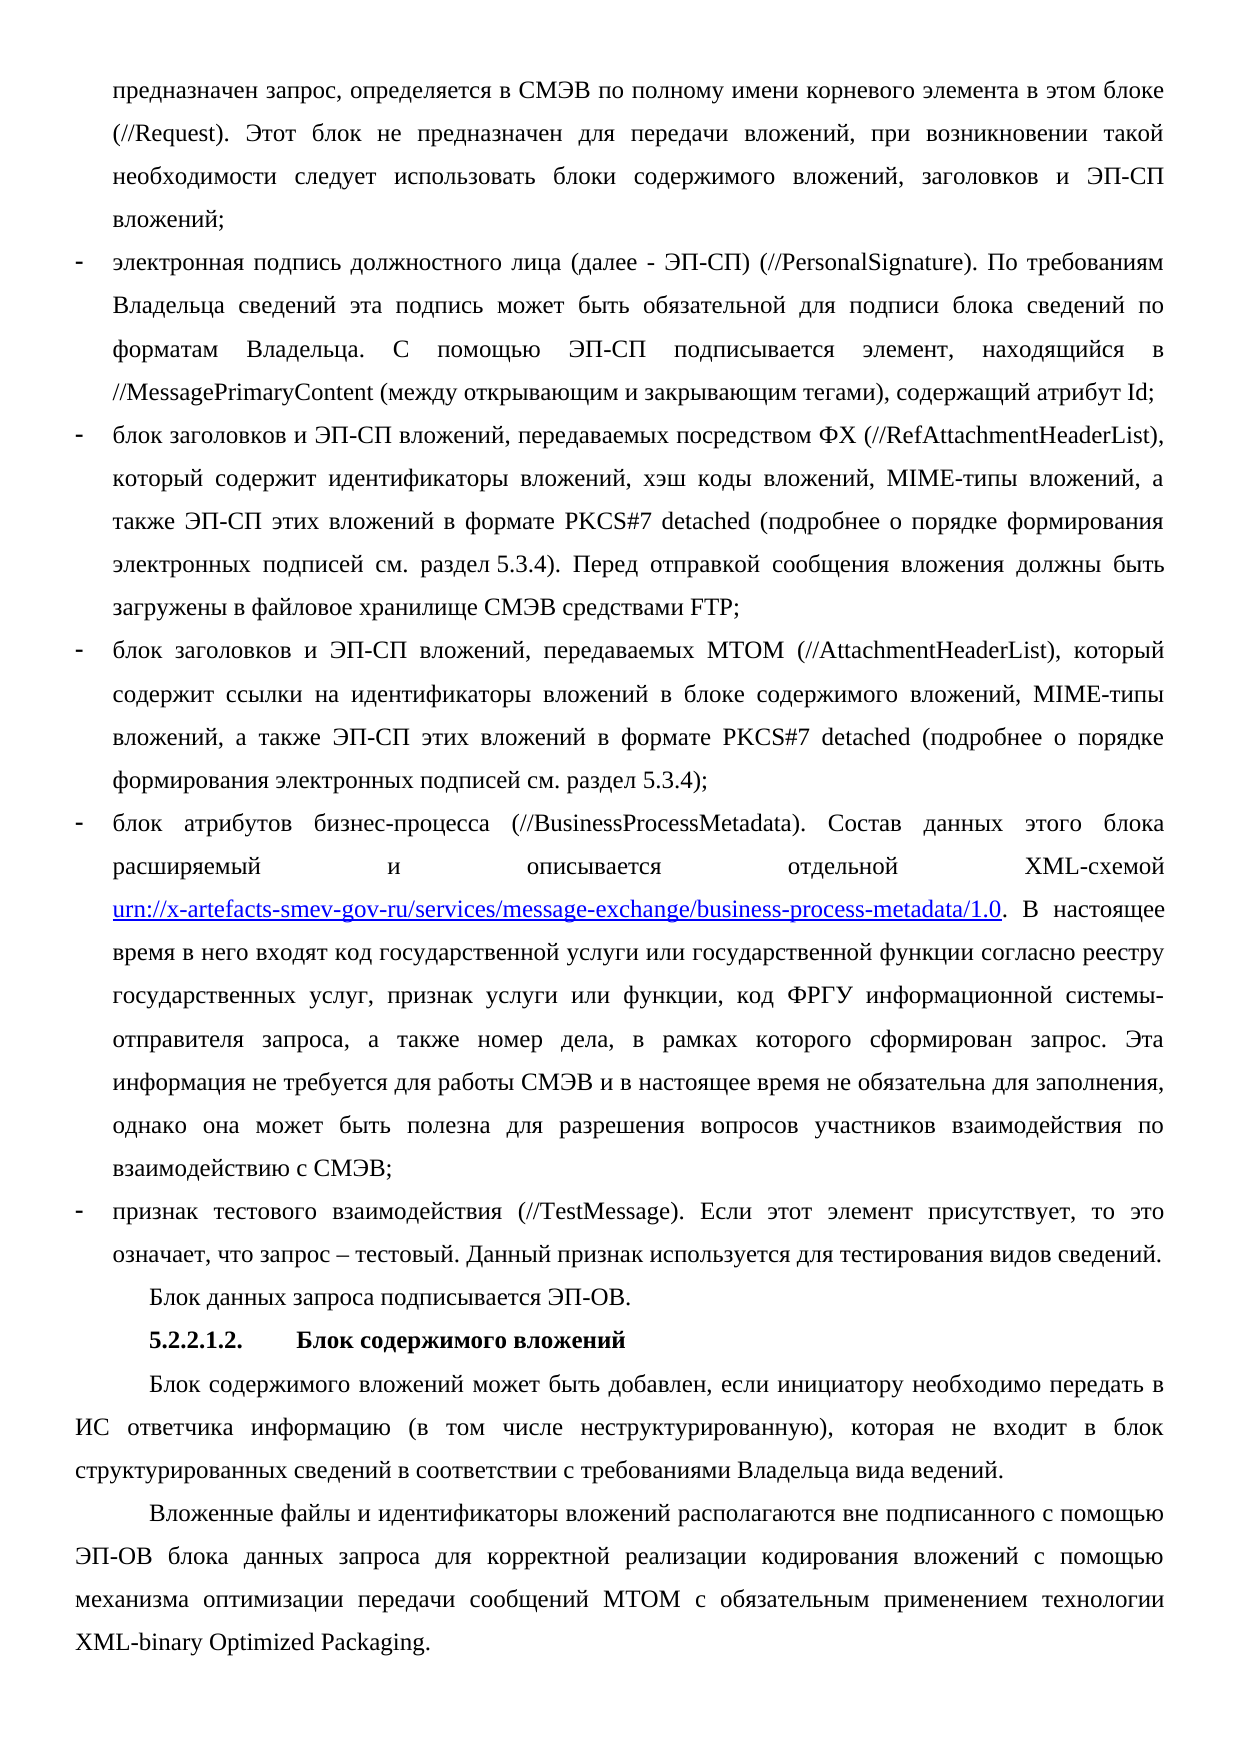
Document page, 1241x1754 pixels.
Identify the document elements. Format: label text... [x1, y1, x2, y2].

text Вложенные файлы и идентификаторы вложений располагаются вне подписанного с помощью ЭП-ОВ блока данных запроса для корректной реализации кодирования вложений с помощью механизма оптимизации передачи сообщений MTOM с обязательным применением технологии XML-binary Optimized Packaging. [75, 1498, 1165, 1656]
text признак тестового взаимодействия (//TestMessage). Если этот элемент присутствует, то это означает, что запрос – тестовый. Данный признак используется для тестирования видов сведений. [75, 1196, 1165, 1268]
text электронная подпись должностного лица (далее - ЭП-СП) (//PersonalSignature). По требованиям Владельца сведений эта подпись может быть обязательной для подписи блока сведений по форматам Владельца. С помощью ЭП-СП подписывается элемент, находящийся в //MessagePrimaryContent (между открывающим и закрывающим тегами), содержащий атрибут Id; [75, 247, 1165, 406]
text Блок содержимого вложений может быть добавлен, если инициатору необходимо передать в ИС ответчика информацию (в том числе неструктурированную), которая не входит в блок структурированных сведений в соответствии с требованиями Владельца вида ведений. [75, 1369, 1165, 1484]
text блок заголовков и ЭП-СП вложений, передаваемых MTOM (//AttachmentHeaderList), который содержит ссылки на идентификаторы вложений в блоке содержимого вложений, MIME-типы вложений, а также ЭП-СП этих вложений в формате PKCS#7 detached (подробнее о порядке формирования электронных подписей см. раздел 6); [75, 636, 1165, 794]
text Блок данных запроса подписывается ЭП-ОВ. [75, 1282, 1165, 1311]
text Блок содержимого вложений [75, 1326, 1165, 1354]
text блок атрибутов бизнес-процесса (//BusinessProcessMetadata). Состав данных этого блока расширяемый и описывается отдельной XML-схемой urn://x-artefacts-smev-gov-ru/services/message-exchange/business-process-metadata/1.0. В настоящее время в него входят код государственной услуги или государственной функции согласно реестру государственных услуг, признак услуги или функции, код ФРГУ информационной системы-отправителя запроса, а также номер дела, в рамках которого сформирован запрос. Эта информация не требуется для работы СМЭВ и в настоящее время не обязательна для заполнения, однако она может быть полезна для разрешения вопросов участников взаимодействия по взаимодействию с СМЭВ; [75, 808, 1165, 1182]
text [75, 75, 1165, 233]
text блок заголовков и ЭП-СП вложений, передаваемых посредством ФХ (//RefAttachmentHeaderList), который содержит идентификаторы вложений, хэш коды вложений, MIME-типы вложений, а также ЭП-СП этих вложений в формате PKCS#7 detached (подробнее о порядке формирования электронных подписей см. раздел 6). Перед отправкой сообщения вложения должны быть загружены в файловое хранилище СМЭВ средствами FTP; [75, 420, 1165, 621]
